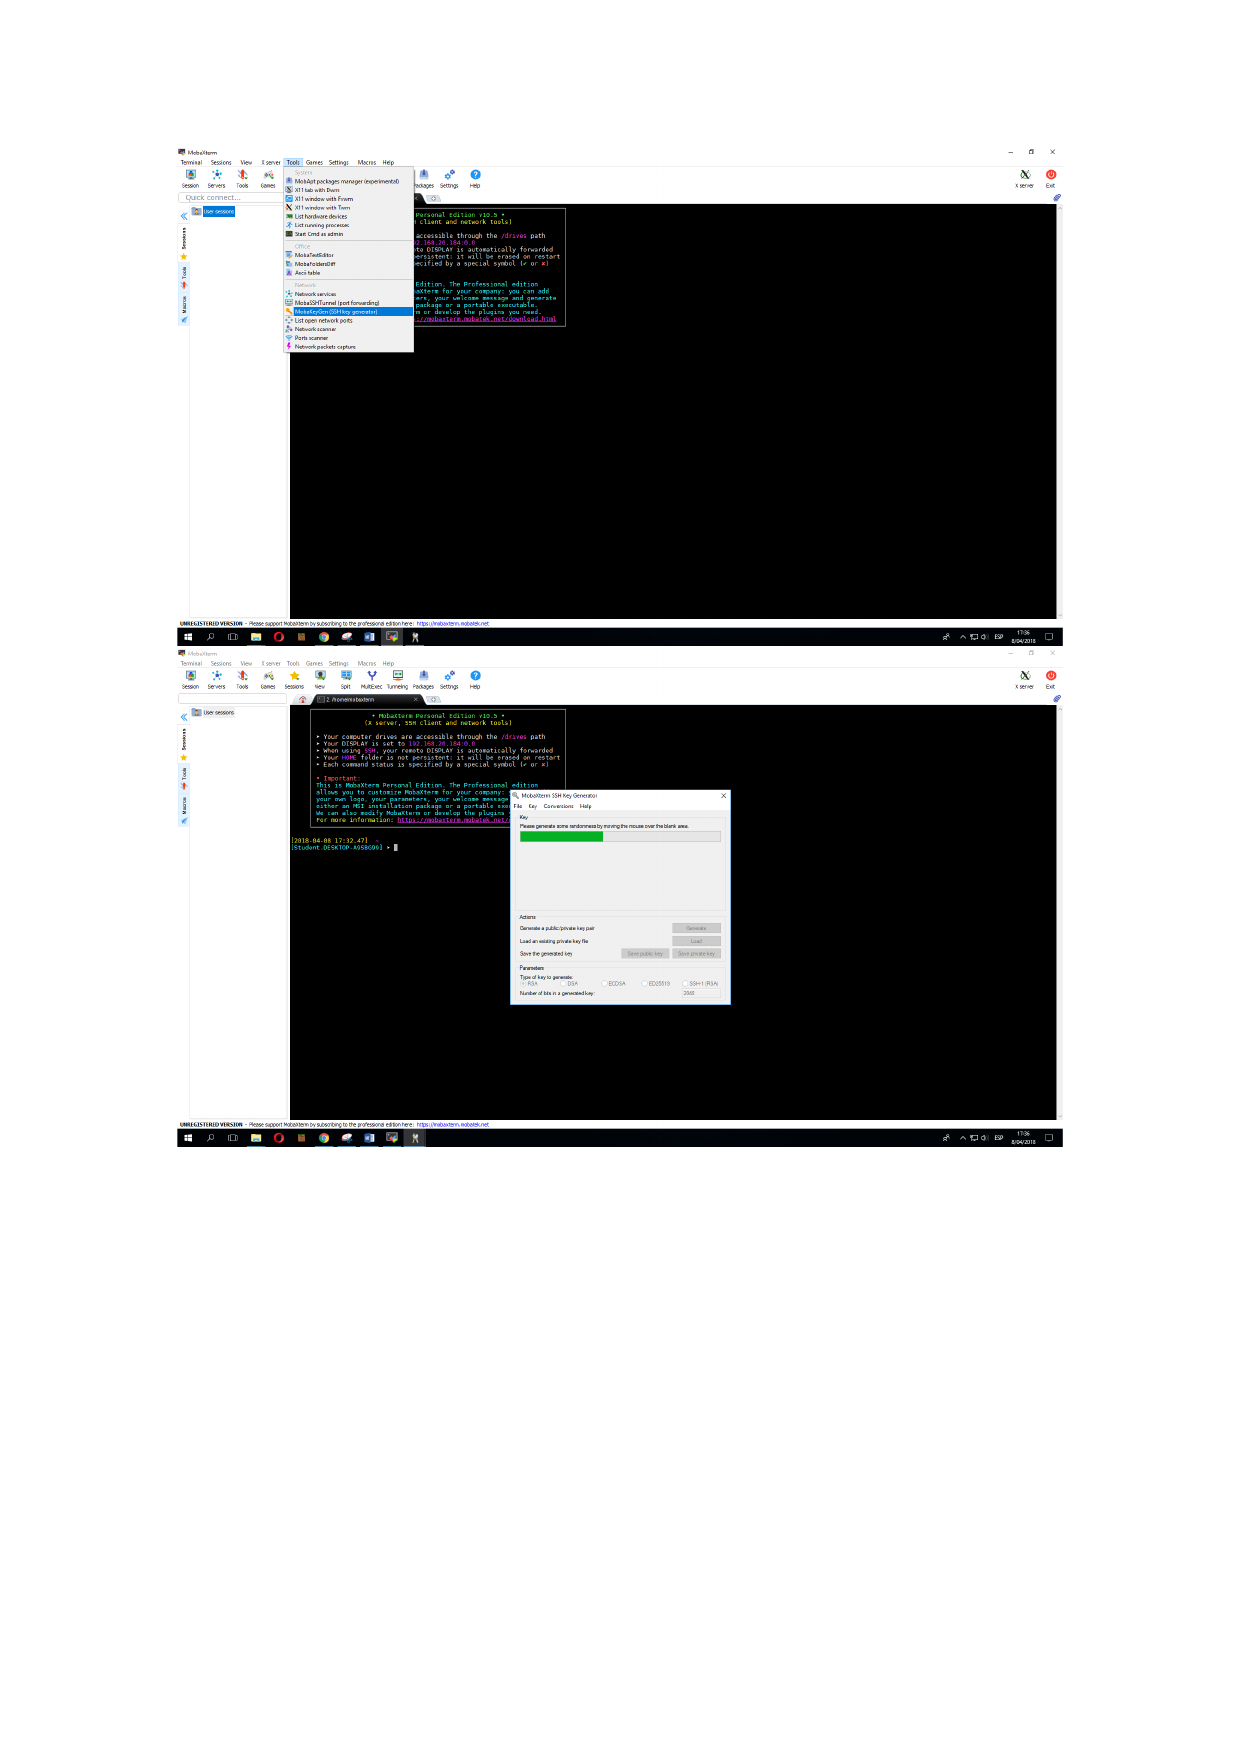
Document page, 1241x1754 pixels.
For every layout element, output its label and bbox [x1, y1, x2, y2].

picture [177, 147, 1063, 646]
picture [177, 648, 1063, 1147]
